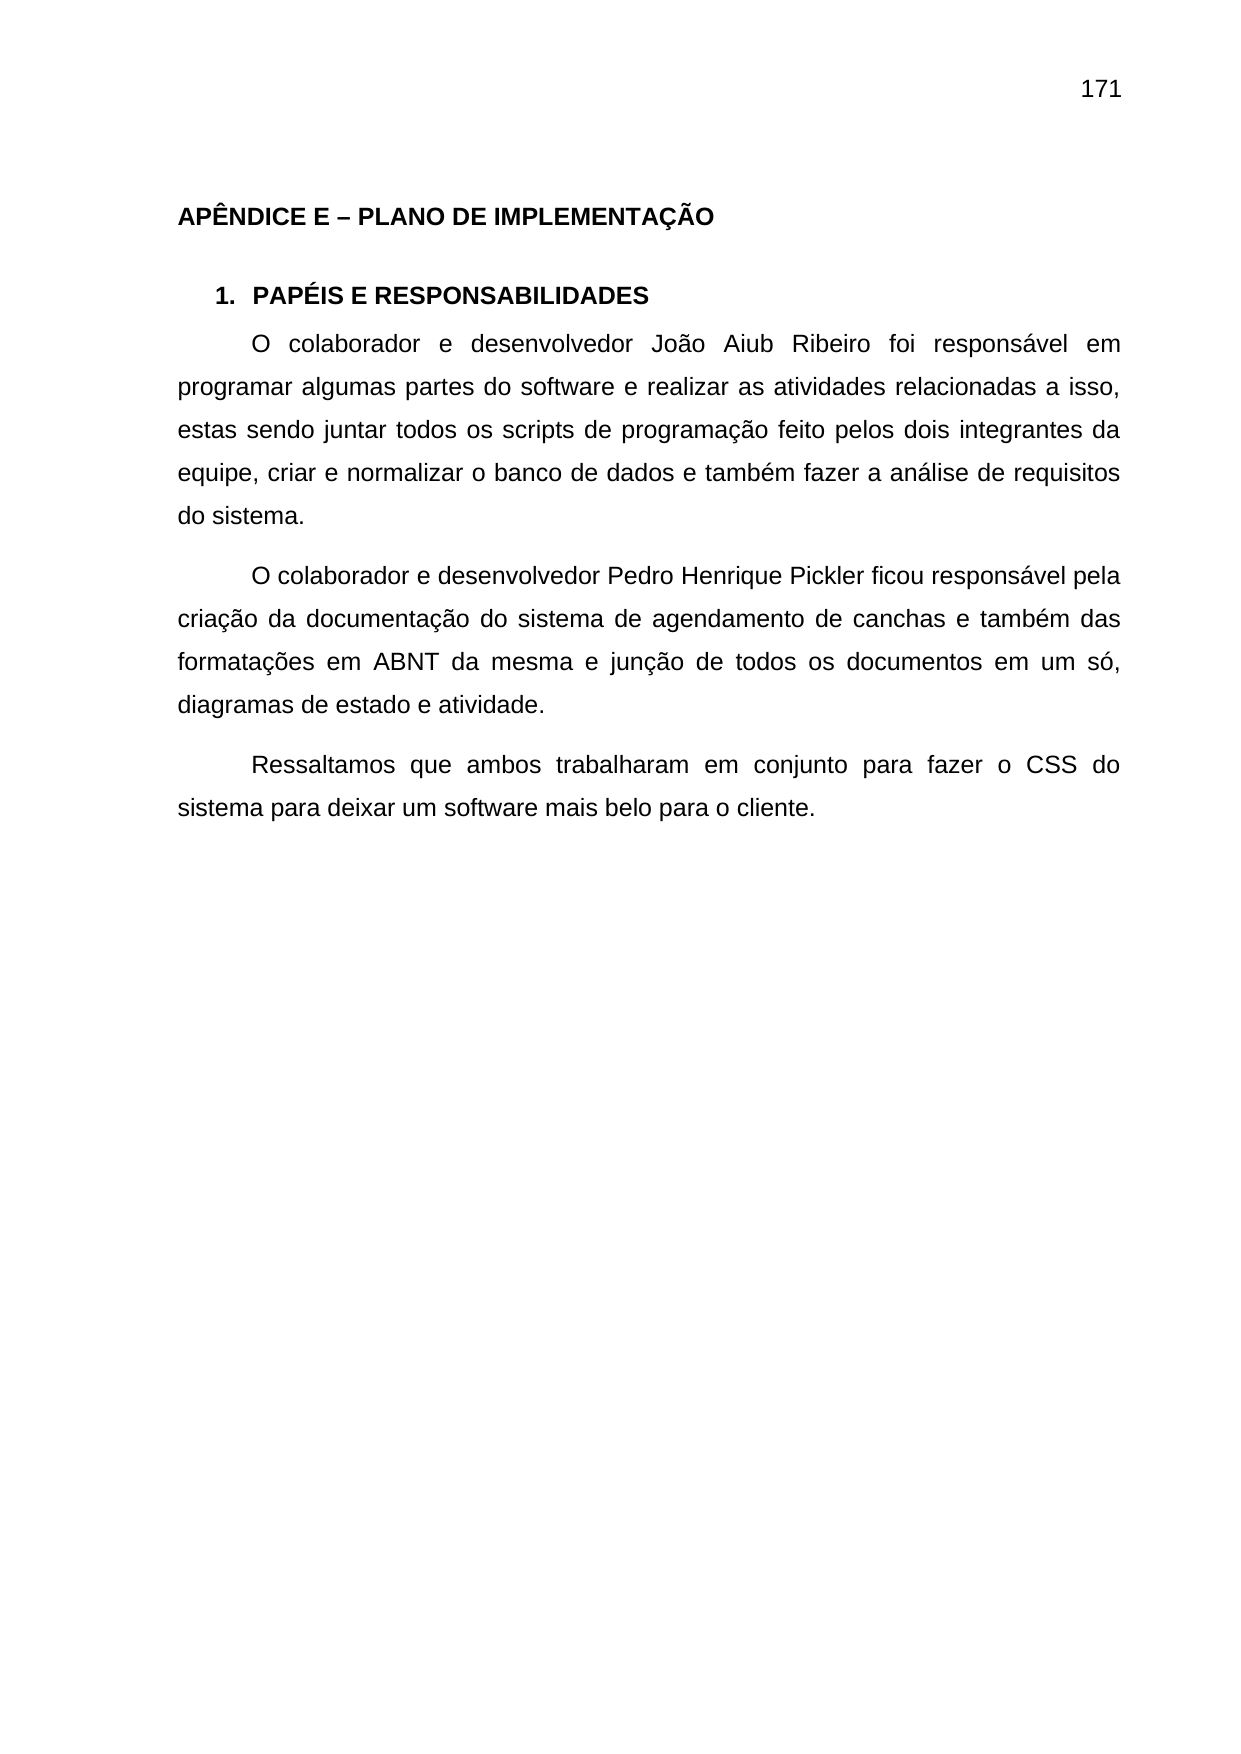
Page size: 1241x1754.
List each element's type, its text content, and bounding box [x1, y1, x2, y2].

list PAPÉIS E RESPONSABILIDADES [215, 281, 1122, 310]
text O colaborador e desenvolvedor Pedro Henrique Pickler ficou responsável pela criação da documentação do sistema de agendamento de canchas e também das formatações em ABNT da mesma e junção de todos os documentos em um só, diagramas de estado e atividade. [177, 561, 1122, 719]
subtitle APÊNDICE E – PLANO DE IMPLEMENTAÇÃO [177, 202, 1122, 231]
text Ressaltamos que ambos trabalharam em conjunto para fazer o CSS do sistema para deixar um software mais belo para o cliente. [177, 750, 1122, 822]
text O colaborador e desenvolvedor João Aiub Ribeiro foi responsável em programar algumas partes do software e realizar as atividades relacionadas a isso, estas sendo juntar todos os scripts de programação feito pelos dois integrantes da equipe, criar e normalizar o banco de dados e também fazer a análise de requisitos do sistema. [177, 329, 1122, 530]
